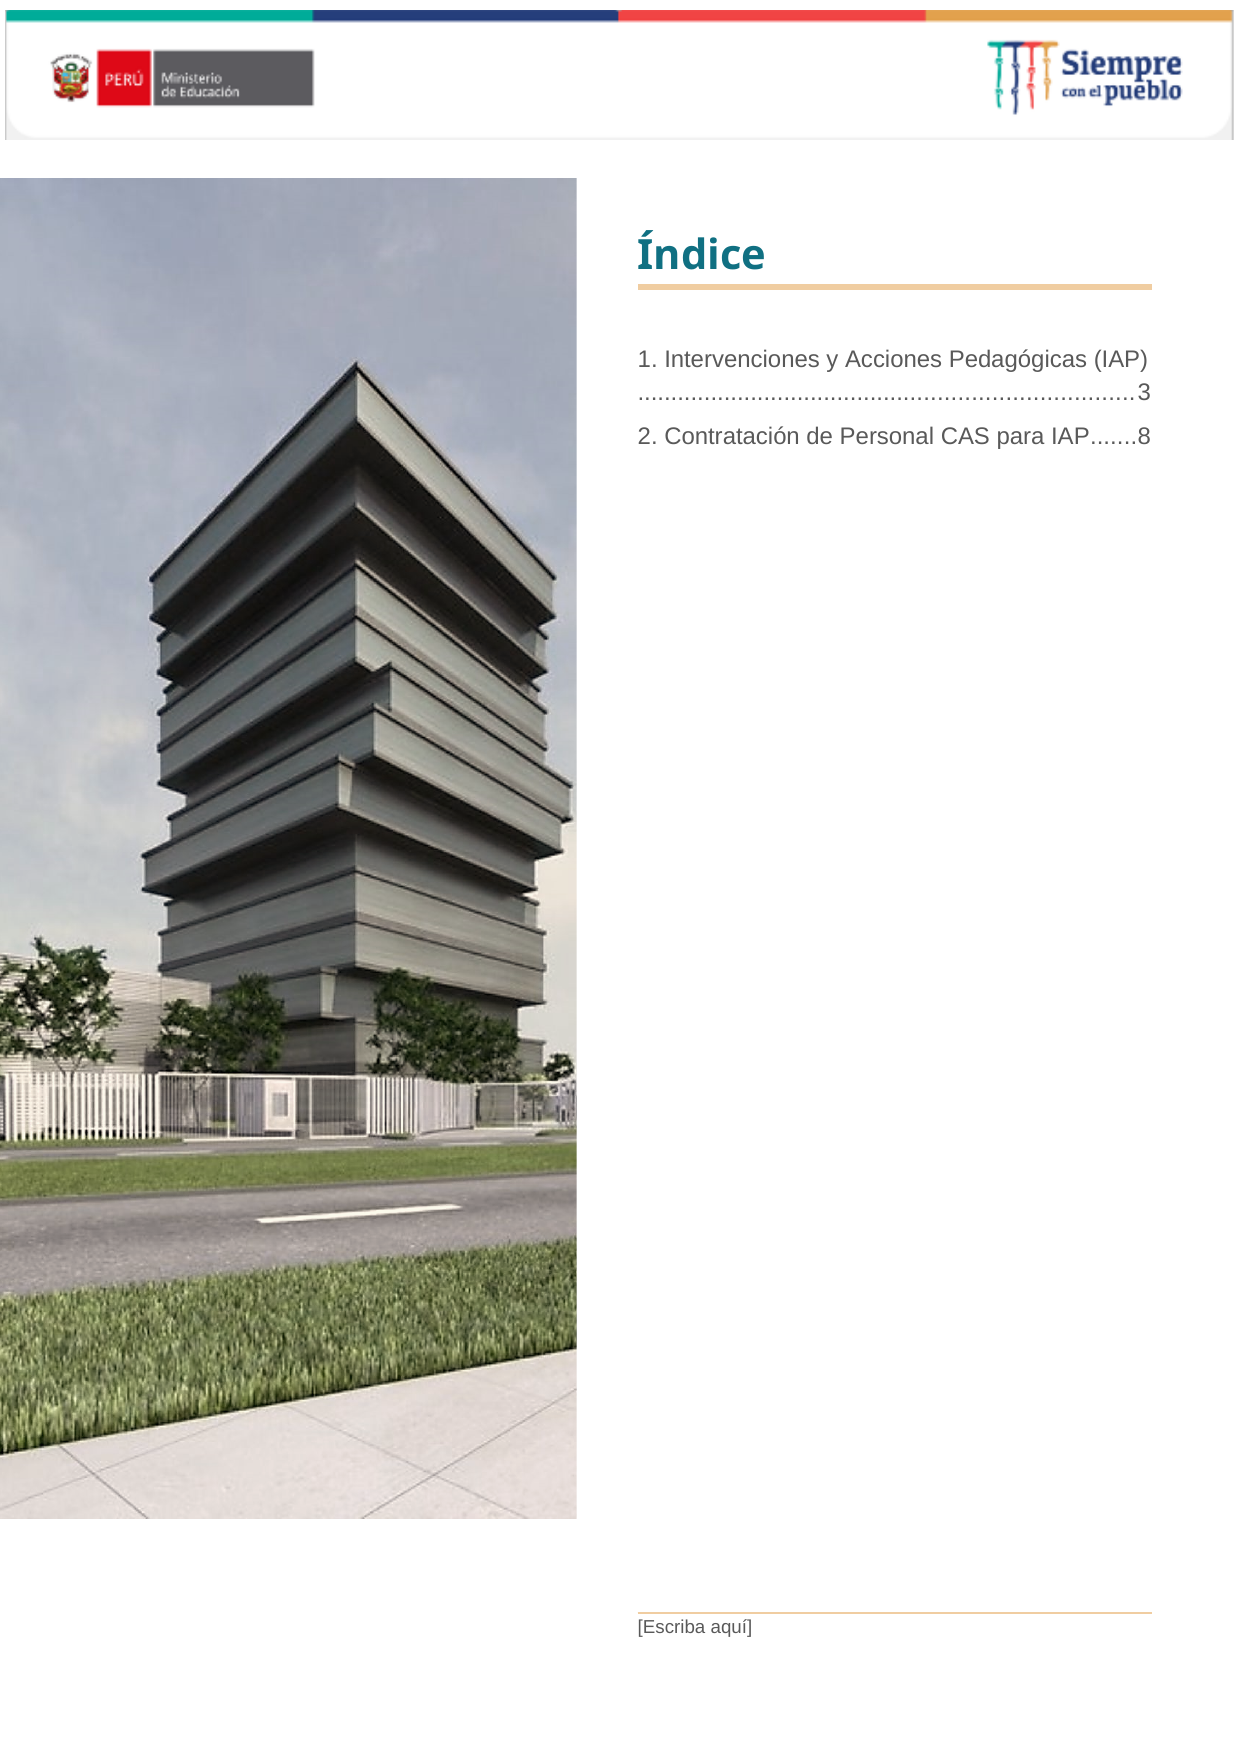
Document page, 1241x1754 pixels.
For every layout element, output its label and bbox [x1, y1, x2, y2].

picture [0, 178, 577, 1519]
picture [5, 10, 1234, 140]
